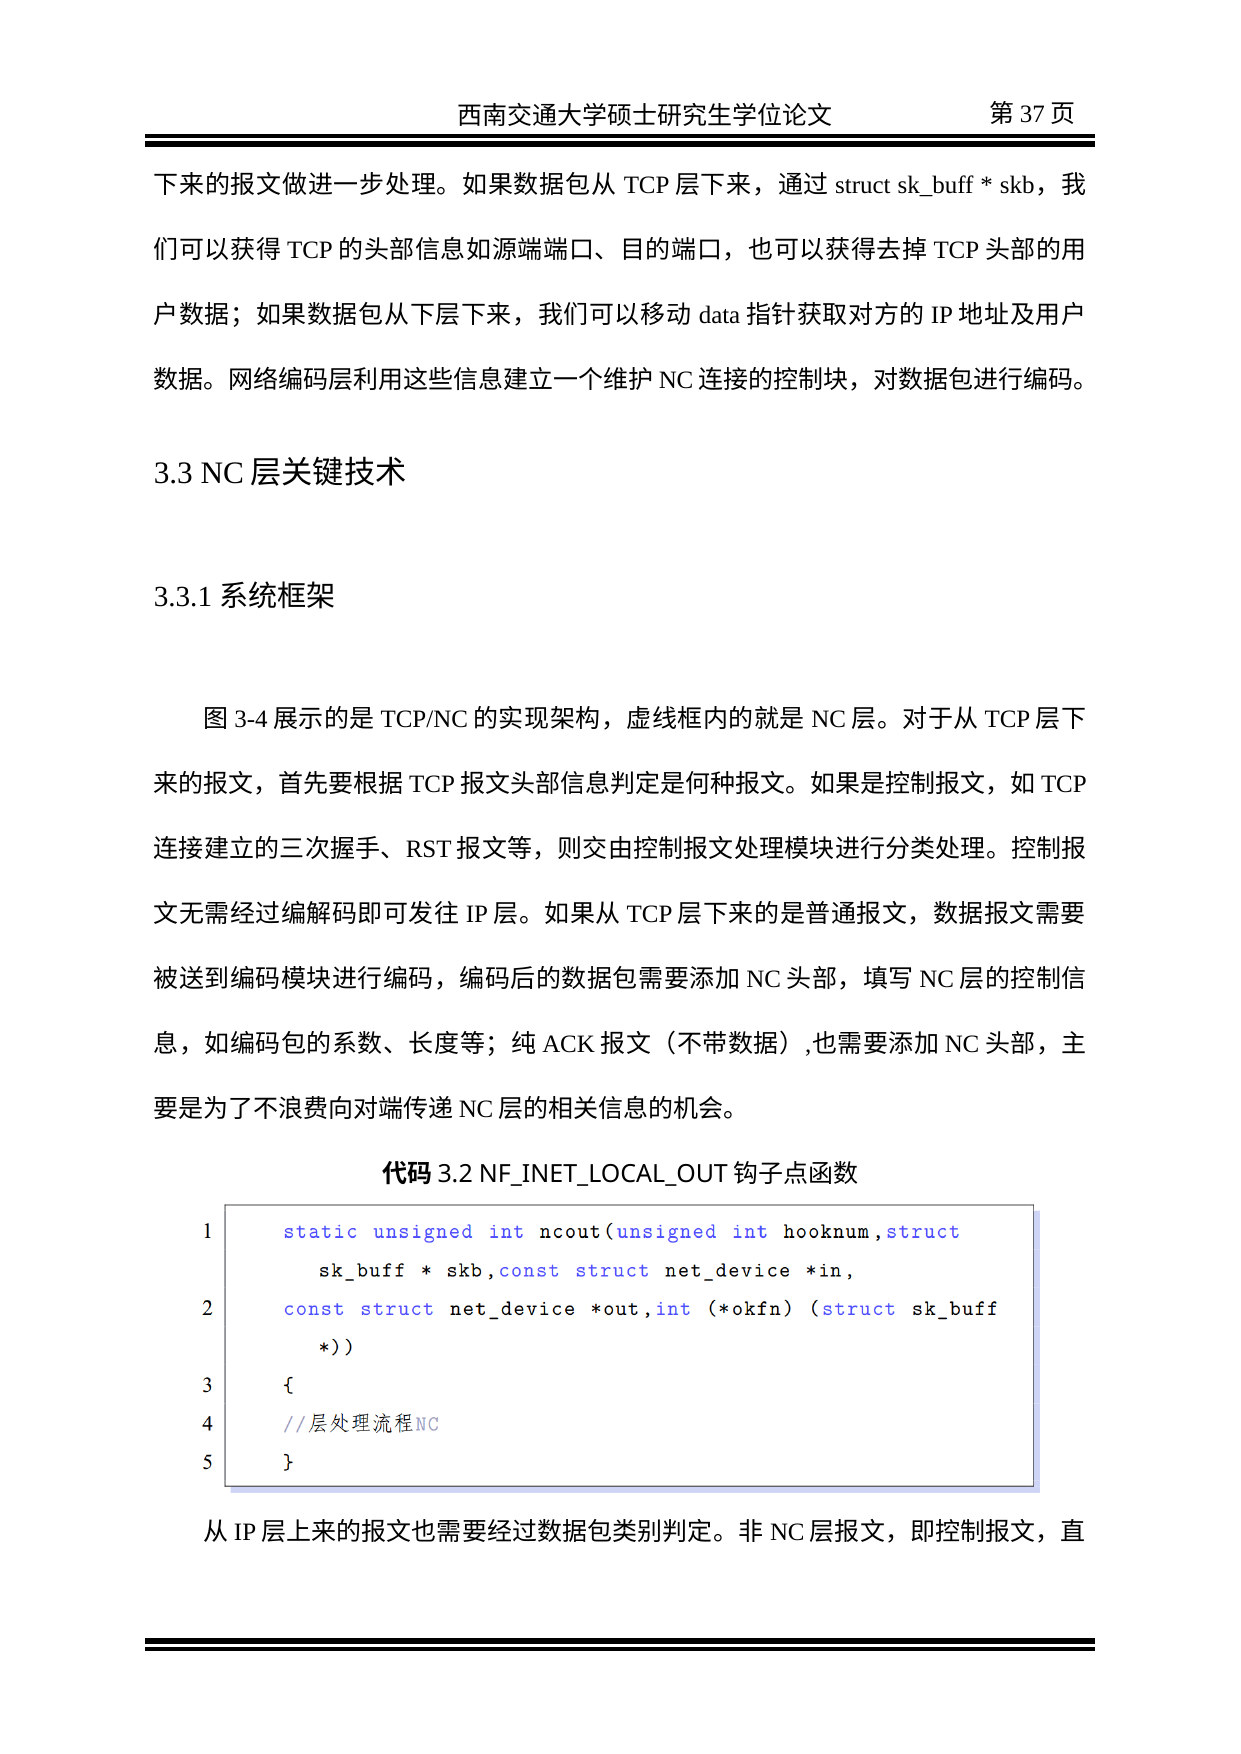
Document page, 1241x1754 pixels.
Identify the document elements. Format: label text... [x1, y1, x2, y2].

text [153, 1497, 1087, 1562]
text 代码3.2 NF_INET_LOCAL_OUT钩子点函数 [153, 1139, 1087, 1204]
subtitle 3.3.1 系统框架 [153, 562, 1087, 627]
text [153, 150, 1087, 410]
subtitle 3.3 NC层关键技术 [153, 437, 1087, 502]
text 图3-4展示的是TCP/NC的实现架构，虚线框内的就是NC层。对于从TCP层下来的报文，首先要根据TCP报文头部信息判定是何种报文。如果是控制报文，如TCP连接建立的三次握手、RST报文等，则交由控制报文处理模块进行分类处理。控制报文无需经过编解码即可发往IP层。如果从TCP层下来的是普通报文，数据报文需要被送到编码模块进行编码，编码后的数据包需要添加NC头部，填写NC层的控制信息，如编码包的系数、长度等；纯ACK报文（不带数据）,也需要添加NC头部，主要是为了不浪费向对端传递NC层的相关信息的机会。 [153, 684, 1087, 1139]
picture [196, 1204, 1044, 1496]
